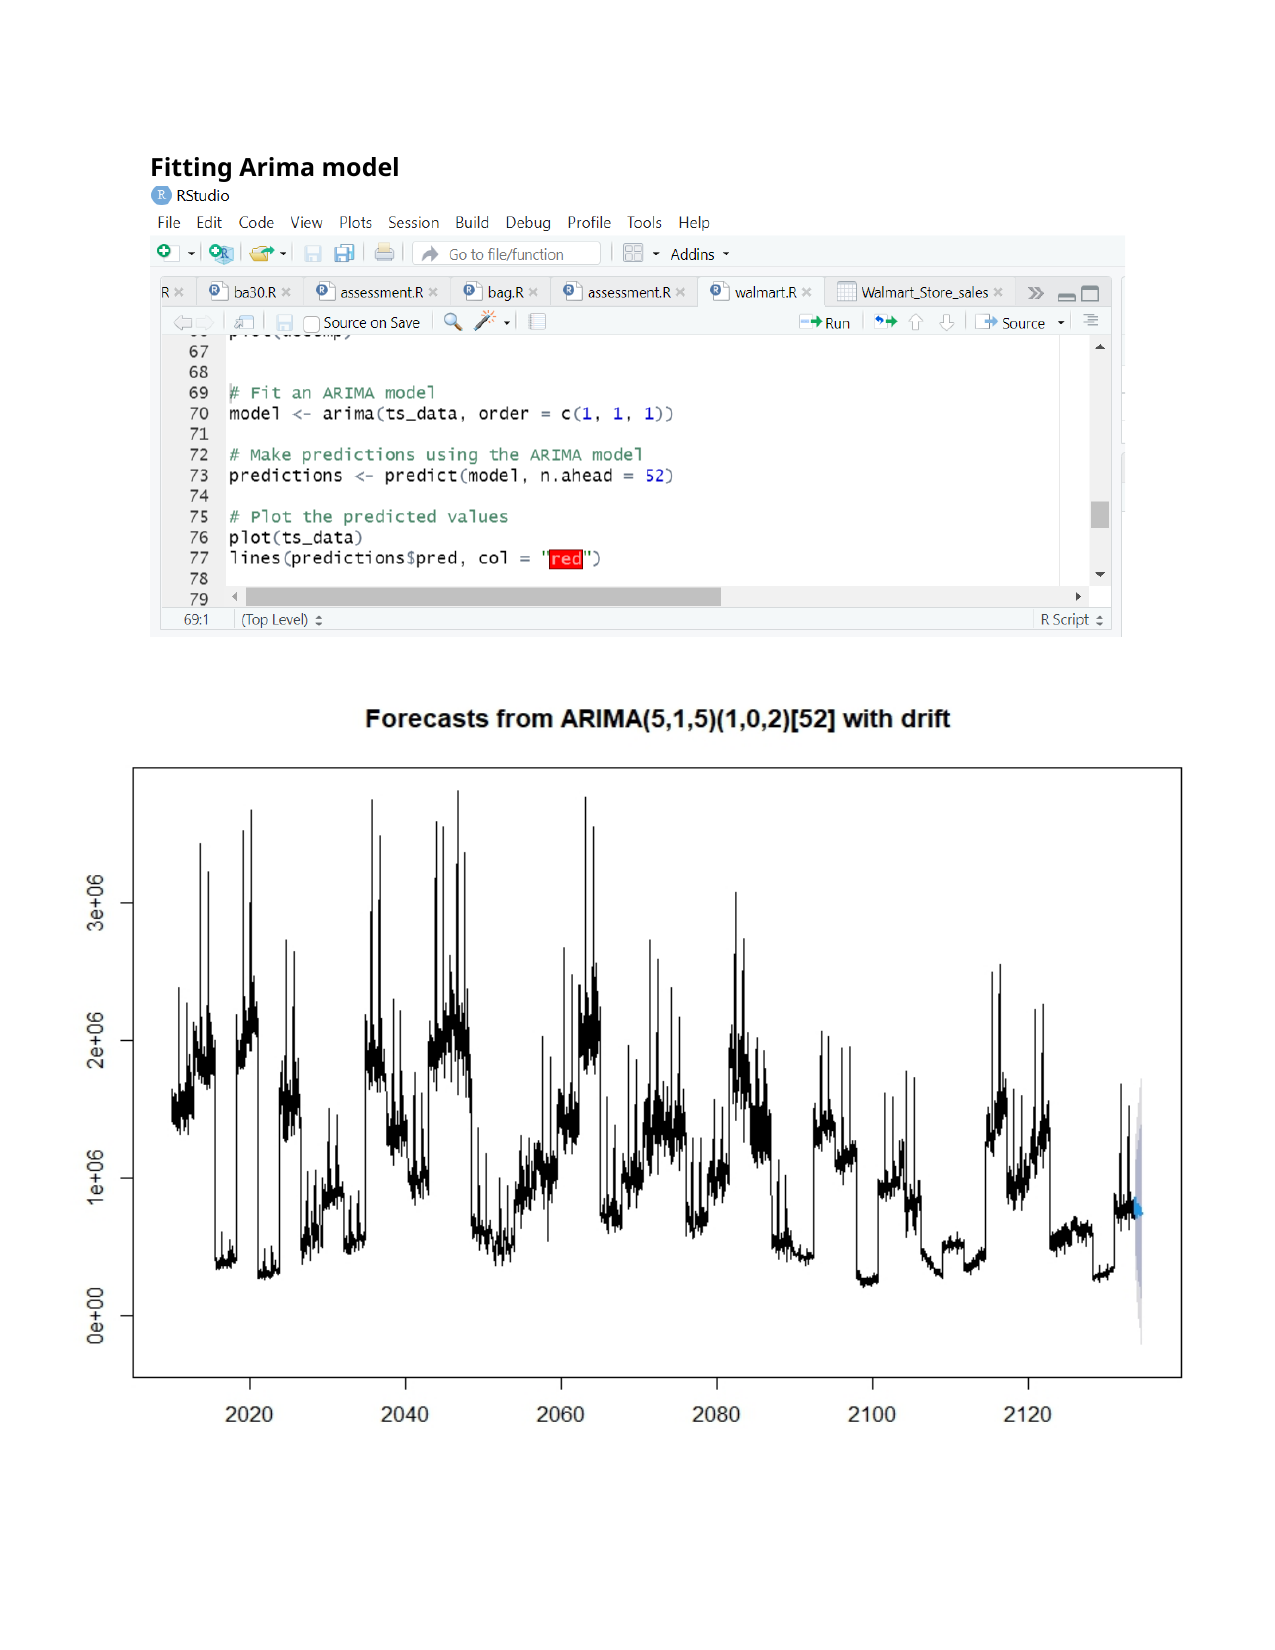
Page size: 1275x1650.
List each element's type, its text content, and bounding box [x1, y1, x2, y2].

subtitle Fitting Arima model [150, 150, 1125, 184]
picture [28, 667, 1236, 1503]
picture [150, 186, 1125, 637]
